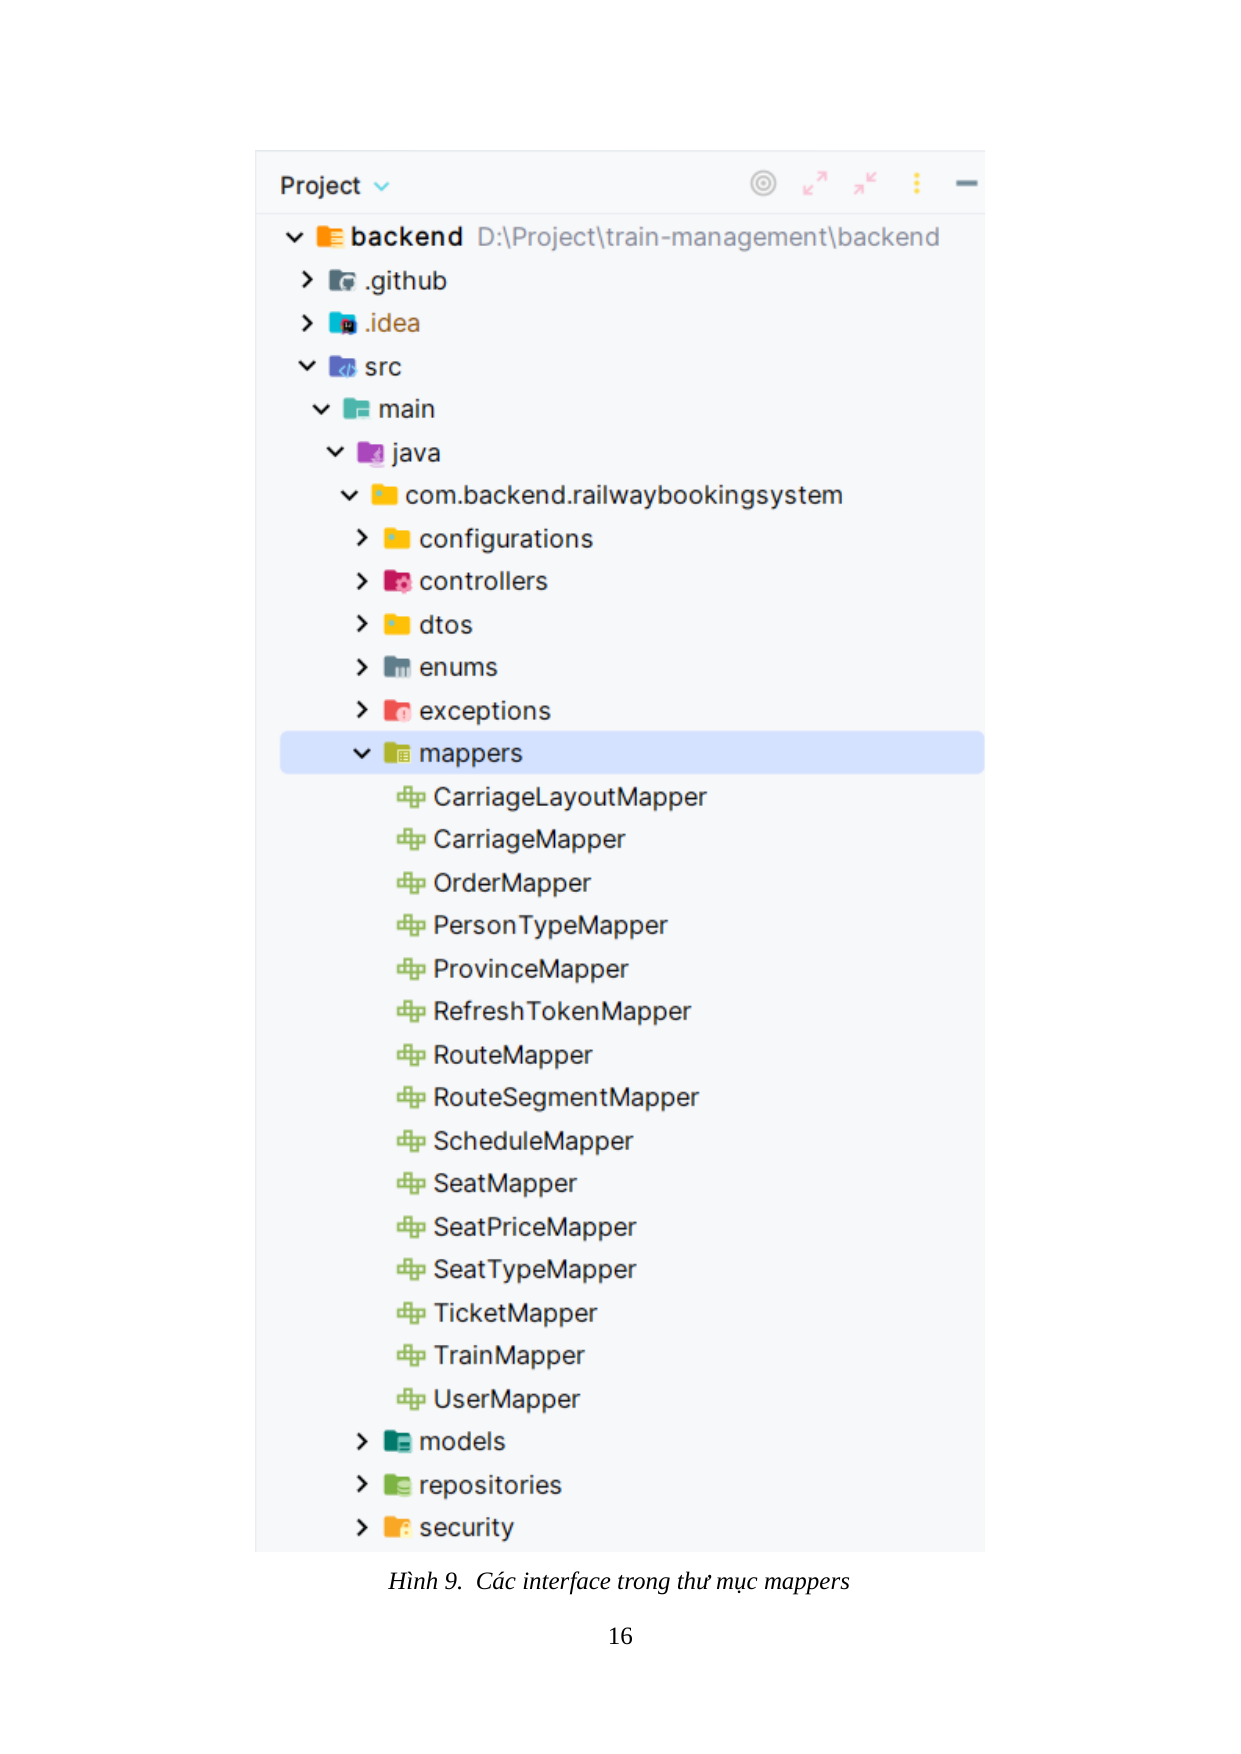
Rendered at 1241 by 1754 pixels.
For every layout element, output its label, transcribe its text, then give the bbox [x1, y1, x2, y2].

picture [255, 150, 986, 1552]
text Hình 9. Các interface trong thư mục mappers [150, 1566, 1090, 1595]
